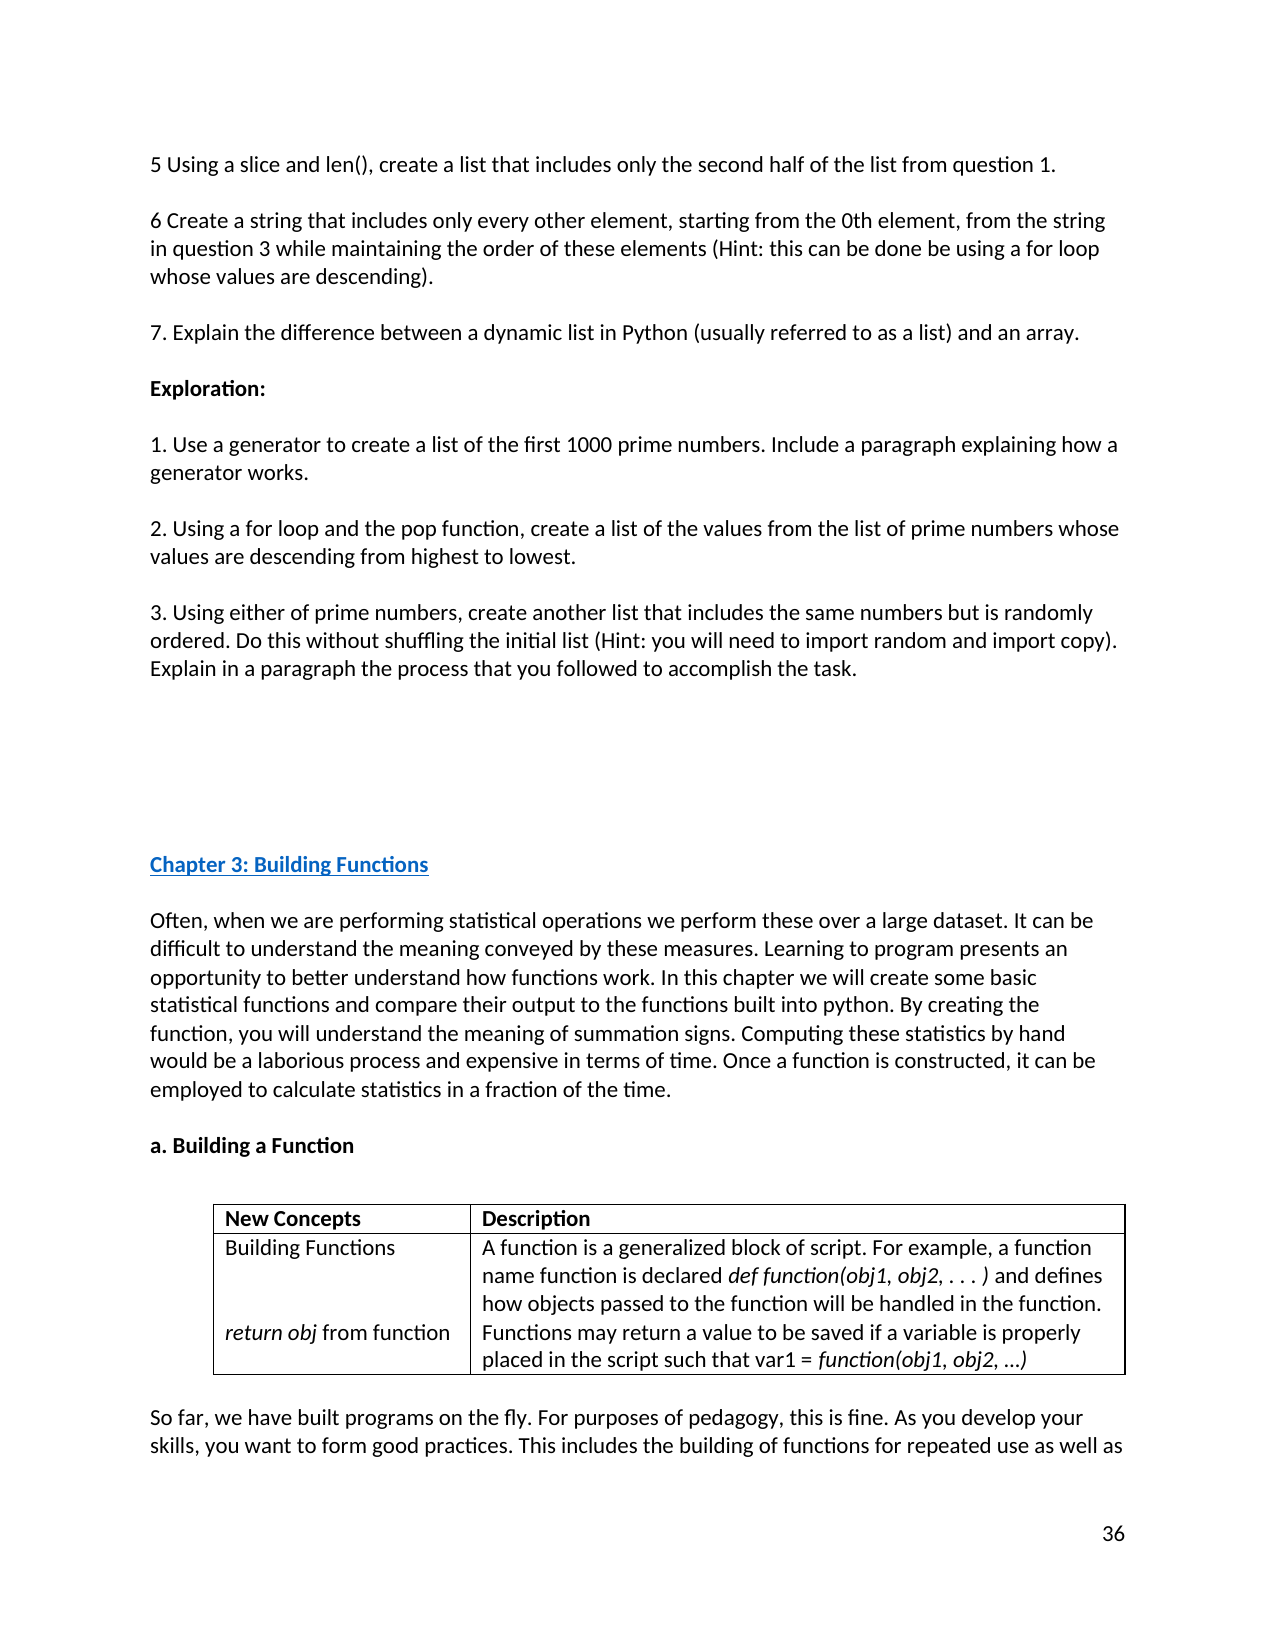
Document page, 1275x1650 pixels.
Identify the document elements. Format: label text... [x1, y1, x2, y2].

text 7. Explain the difference between a dynamic list in Python (usually referred to as a list) and an array. [150, 318, 1125, 346]
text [150, 1403, 1125, 1459]
text 1. Use a generator to create a list of the first 1000 prime numbers. Include a paragraph explaining how a generator works. [150, 430, 1125, 486]
text Often, when we are performing statistical operations we perform these over a large dataset. It can be difficult to understand the meaning conveyed by these measures. Learning to program presents an opportunity to better understand how functions work. In this chapter we will create some basic statistical functions and compare their output to the functions built into python. By creating the function, you will understand the meaning of summation signs. Computing these statistics by hand would be a laborious process and expensive in terms of time. Once a function is constructed, it can be employed to calculate statistics in a fraction of the time. [150, 907, 1125, 1103]
text Chapter 3: Building Functions [150, 851, 1125, 878]
text Exploration: [150, 374, 1125, 402]
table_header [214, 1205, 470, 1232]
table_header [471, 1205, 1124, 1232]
text 6 Create a string that includes only every other element, starting from the 0th element, from the string in question 3 while maintaining the order of these elements (Hint: this can be done be using a for loop whose values are descending). [150, 206, 1125, 290]
text 3. Using either of prime numbers, create another list that includes the same numbers but is randomly ordered. Do this without shuffling the initial list (Hint: you will need to import random and import copy). Explain in a paragraph the process that you followed to accomplish the task. [150, 598, 1125, 682]
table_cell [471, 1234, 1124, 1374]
text 2. Using a for loop and the pop function, create a list of the values from the list of prime numbers whose values are descending from highest to lowest. [150, 514, 1125, 570]
text a. Building a Function [150, 1131, 1125, 1159]
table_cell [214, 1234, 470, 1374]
text 5 Using a slice and len(), create a list that includes only the second half of the list from question 1. [150, 150, 1125, 178]
